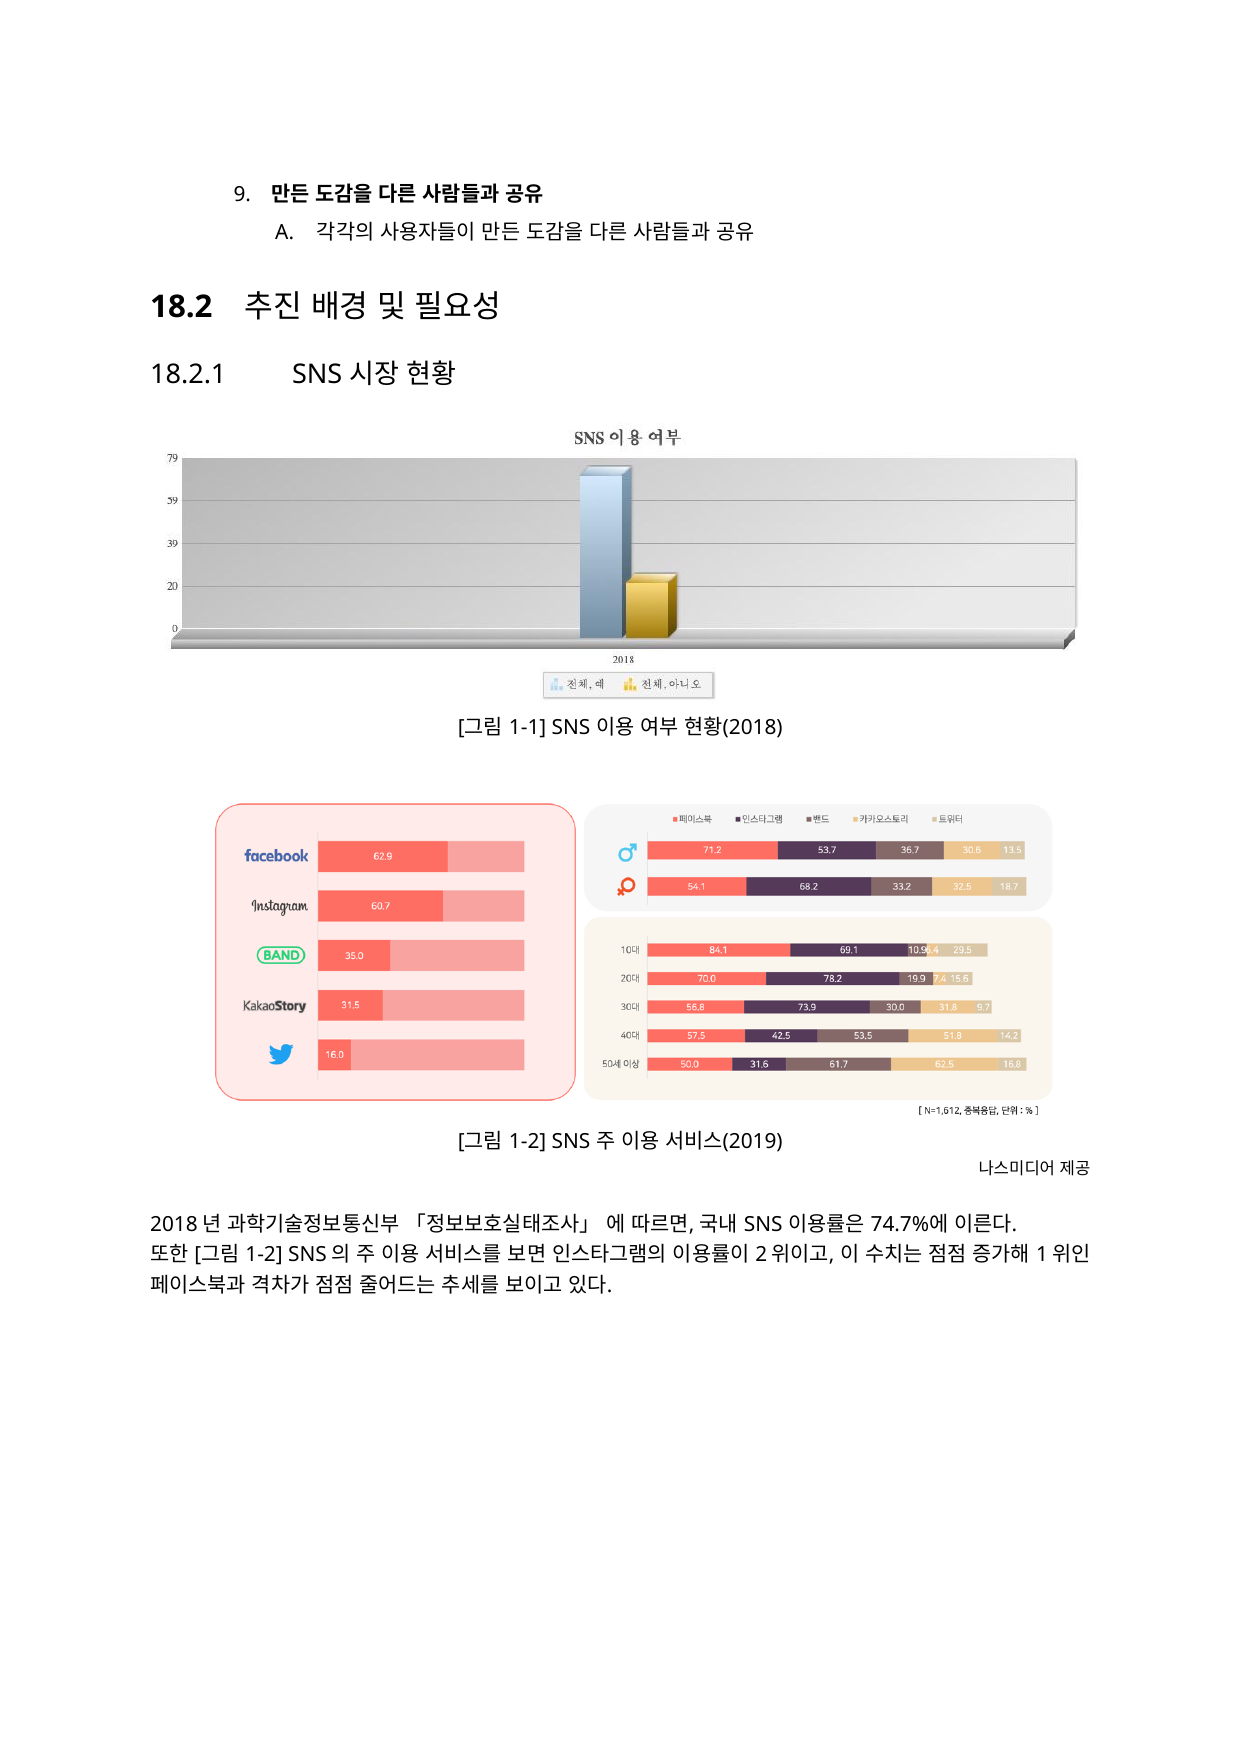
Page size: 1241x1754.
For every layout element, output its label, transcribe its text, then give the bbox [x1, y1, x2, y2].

text 2018년 과학기술정보통신부 「정보보호실태조사」 에 따르면, 국내 SNS 이용률은 74.7%에 이른다. [150, 1207, 1090, 1238]
text 나스미디어 제공 [150, 1155, 1090, 1207]
text [그림 1-1] SNS 이용 여부 현황(2018) [150, 710, 1090, 768]
subtitle SNS 시장 현황 [150, 352, 1090, 391]
text 또한 [그림 1-2] SNS의 주 이용 서비스를 보면 인스타그램의 이용률이 2위이고, 이 수치는 점점 증가해 1위인 페이스북과 격차가 점점 줄어드는 추세를 보이고 있다. [150, 1238, 1090, 1298]
text [그림 1-2] SNS 주 이용 서비스(2019) [150, 1125, 1090, 1155]
picture [150, 768, 1091, 1125]
picture [150, 416, 1091, 710]
list 만든 도감을 다른 사람들과 공유 [233, 177, 1090, 207]
list 각각의 사용자들이 만든 도감을 다른 사람들과 공유 [275, 215, 1090, 245]
subtitle 추진 배경 및 필요성 [150, 281, 1046, 327]
